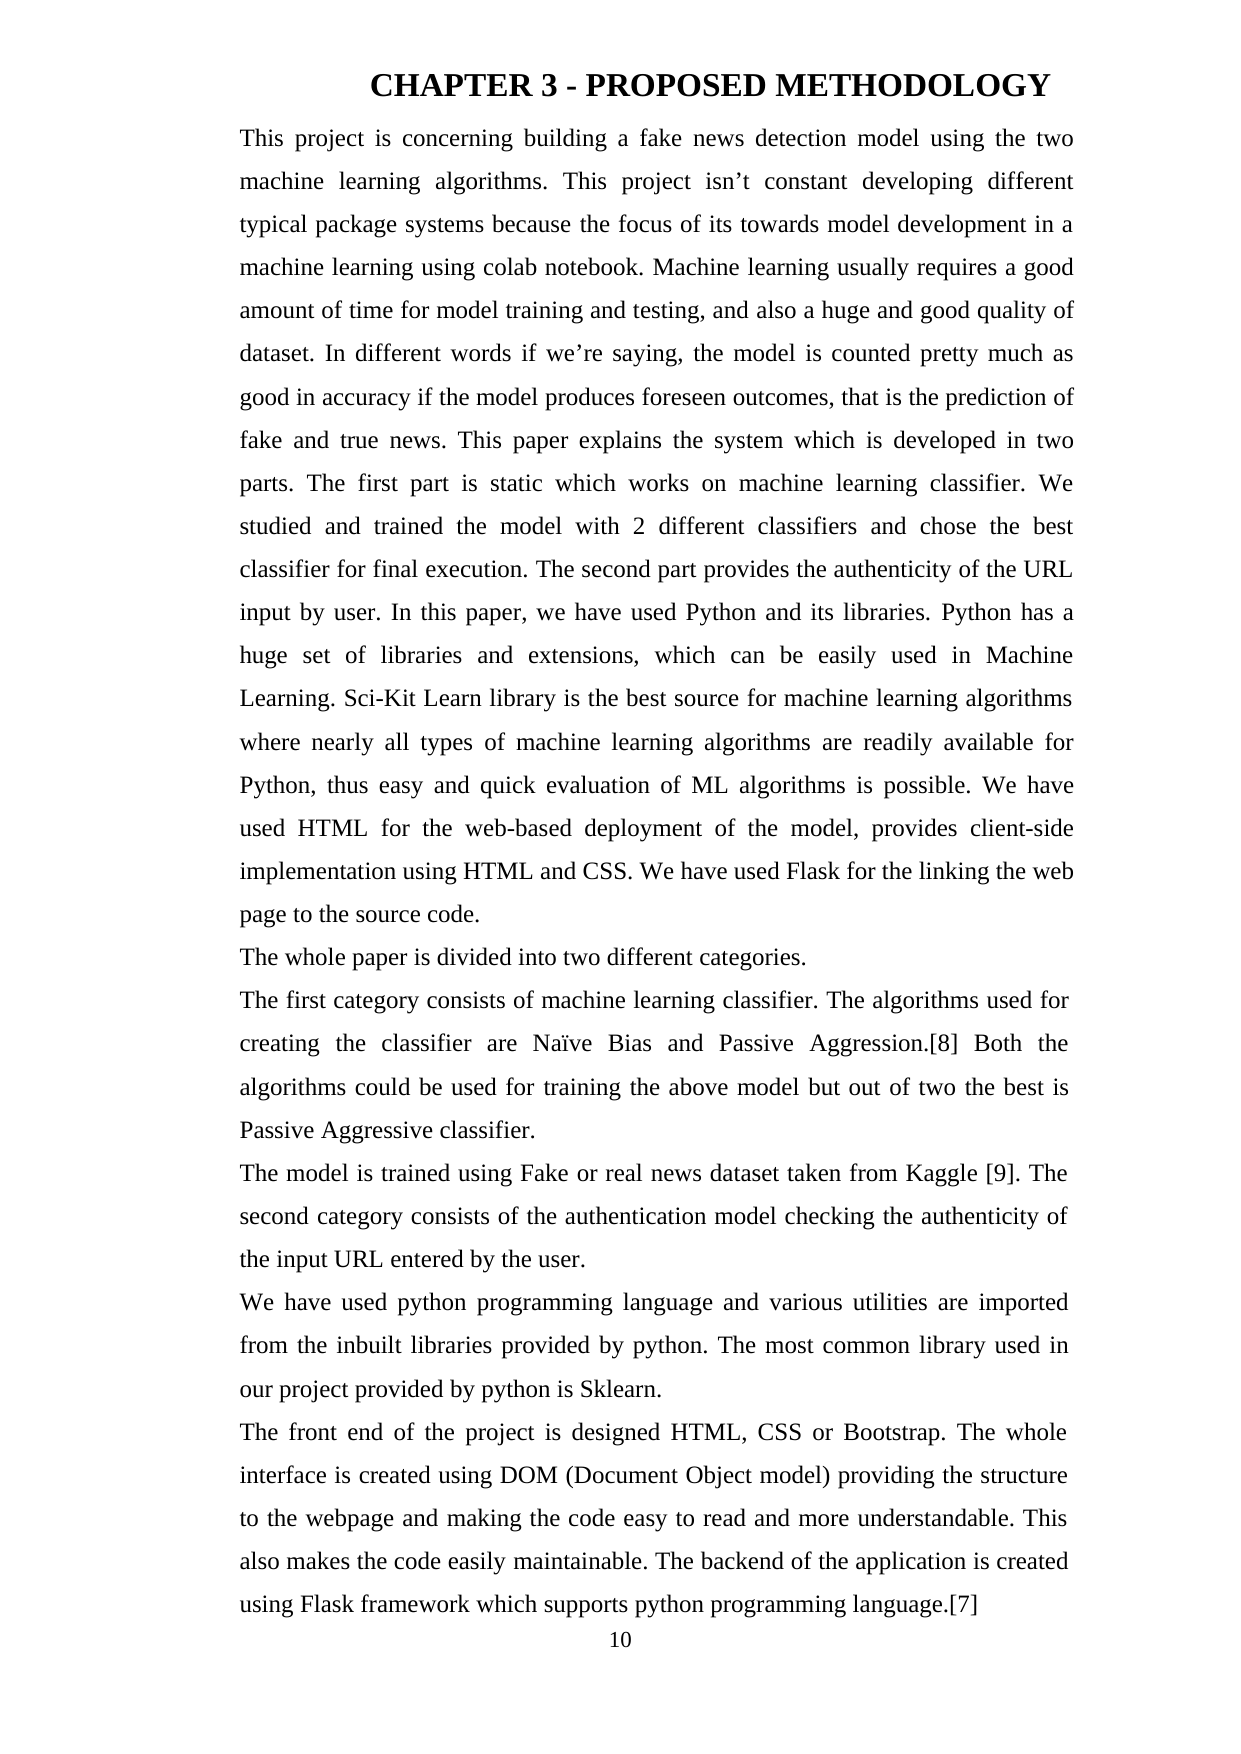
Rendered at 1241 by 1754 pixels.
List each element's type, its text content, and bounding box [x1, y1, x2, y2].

text The model is trained using Fake or real news dataset taken from Kaggle [9]. The second category consists of the authentication model checking the authenticity of the input URL entered by the user. [239, 1158, 1069, 1273]
text This project is concerning building a fake news detection model using the two machine learning algorithms. This project isn’t constant developing different typical package systems because the focus of its towards model development in a machine learning using colab notebook. Machine learning usually requires a good amount of time for model training and testing, and also a huge and good quality of dataset. In different words if we’re saying, the model is counted pretty much as good in accuracy if the model produces foreseen outcomes, that is the prediction of fake and true news. This paper explains the system which is developed in two parts. The first part is static which works on machine learning classifier. We studied and trained the model with 2 different classifiers and chose the best classifier for final execution. The second part provides the authenticity of the URL input by user. In this paper, we have used Python and its libraries. Python has a huge set of libraries and extensions, which can be easily used in Machine Learning. Sci-Kit Learn library is the best source for machine learning algorithms where nearly all types of machine learning algorithms are readily available for Python, thus easy and quick evaluation of ML algorithms is possible. We have used HTML for the web-based deployment of the model, provides client-side implementation using HTML and CSS. We have used Flask for the linking the web page to the source code. [239, 123, 1074, 928]
text The whole paper is divided into two different categories. [239, 942, 1181, 971]
subtitle CHAPTER 3 - PROPOSED METHODOLOGY [239, 65, 1181, 104]
text The first category consists of machine learning classifier. The algorithms used for creating the classifier are Naïve Bias and Passive Aggression.[8] Both the algorithms could be used for training the above model but out of two the best is Passive Aggressive classifier. [239, 985, 1069, 1143]
text The front end of the project is designed HTML, CSS or Bootstrap. The whole interface is created using DOM (Document Object model) providing the structure to the webpage and making the code easy to read and more understandable. This also makes the code easily maintainable. The backend of the application is created using Flask framework which supports python programming language.[7] [239, 1417, 1069, 1618]
text We have used python programming language and various utilities are imported from the inbuilt libraries provided by python. The most common library used in our project provided by python is Sklearn. [239, 1287, 1069, 1402]
